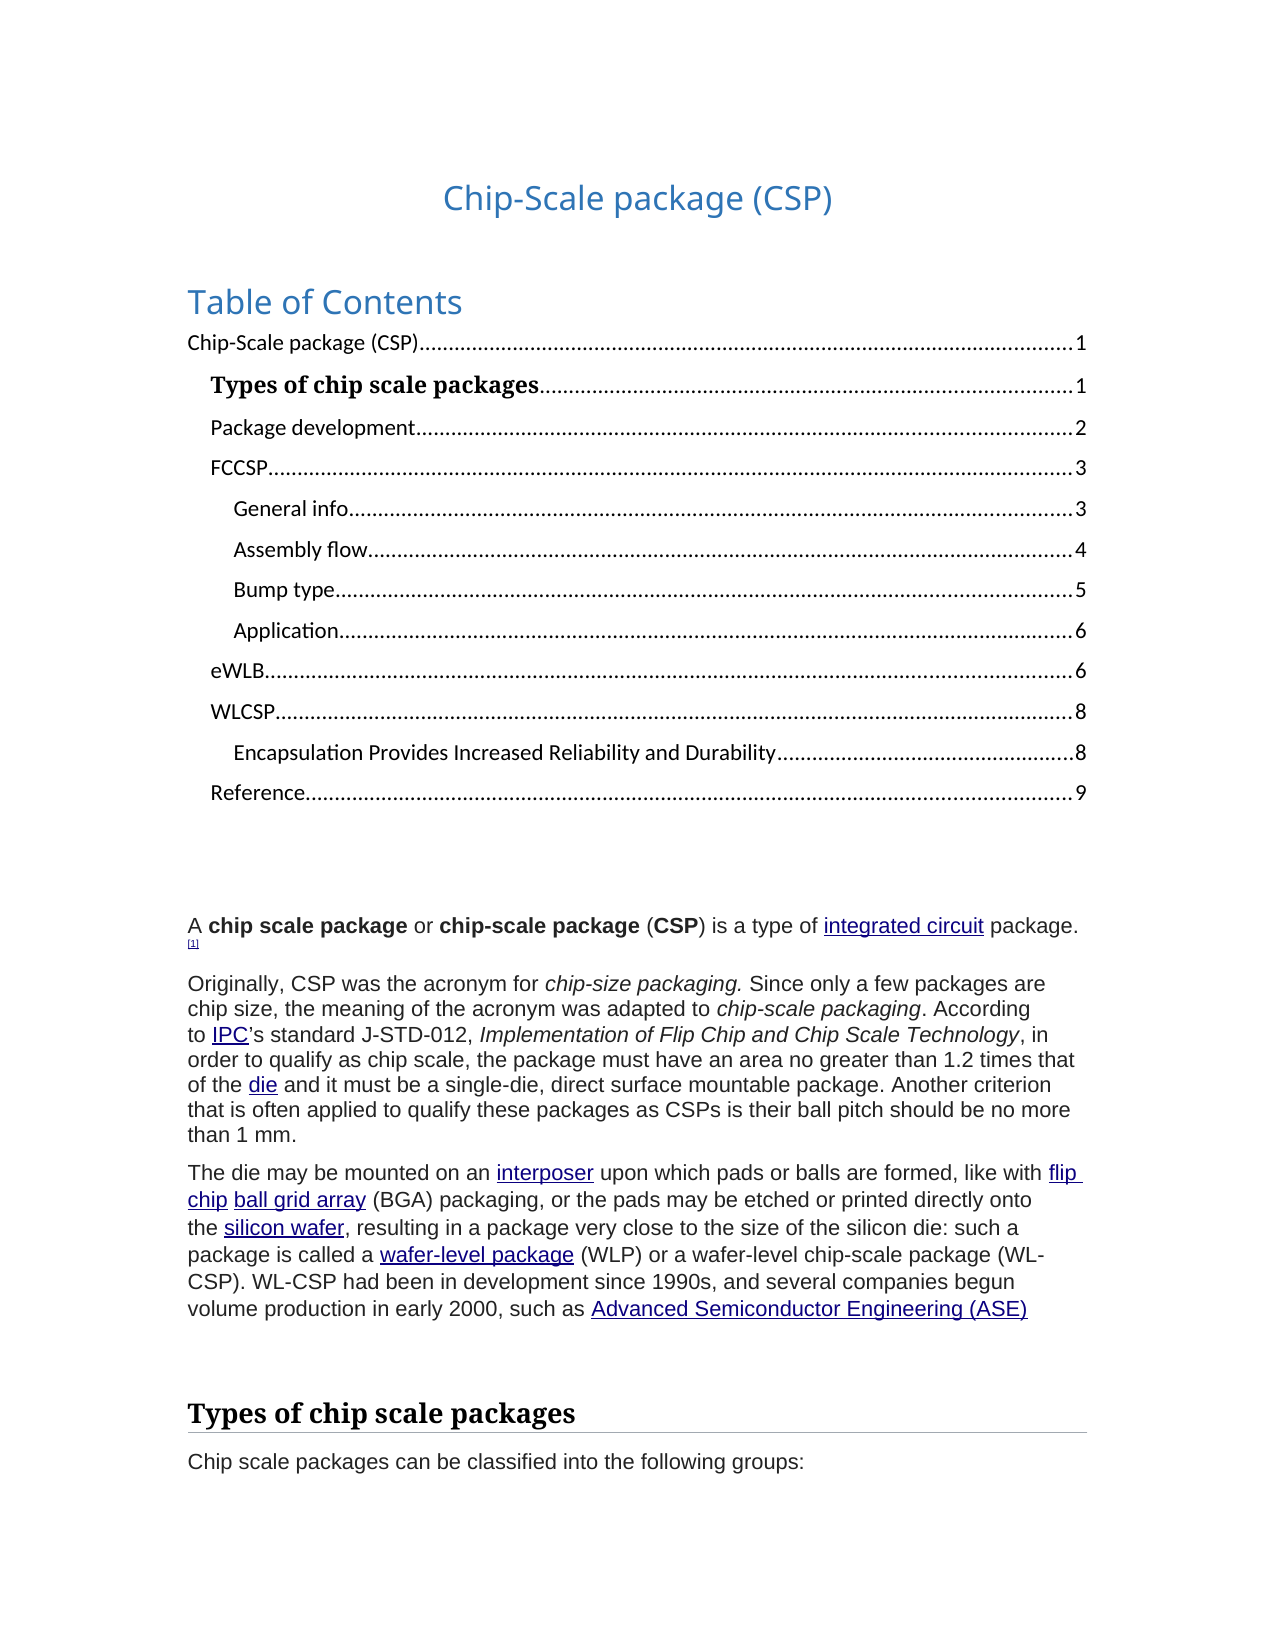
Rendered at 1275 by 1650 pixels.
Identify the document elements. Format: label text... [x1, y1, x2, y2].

text Originally, CSP was the acronym for chip-size packaging. Since only a few packages are chip size, the meaning of the acronym was adapted to chip-scale packaging. According to IPC’s standard J-STD-012, Implementation of Flip Chip and Chip Scale Technology, in order to qualify as chip scale, the package must have an area no greater than 1.2 times that of the die and it must be a single-die, direct surface mountable package. Another criterion that is often applied to qualify these packages as CSPs is their ball pitch should be no more than 1 mm. [187, 971, 1087, 1147]
subtitle Chip-Scale package (CSP) [187, 175, 1087, 220]
text A chip scale package or chip-scale package (CSP) is a type of integrated circuit package.[1] [187, 913, 1087, 958]
text The die may be mounted on an interposer upon which pads or balls are formed, like with flip chip ball grid array (BGA) packaging, or the pads may be etched or printed directly onto the silicon wafer, resulting in a package very close to the size of the silicon die: such a package is called a wafer-level package (WLP) or a wafer-level chip-scale package (WL-CSP). WL-CSP had been in development since 1990s, and several companies begun volume production in early 2000, such as Advanced Semiconductor Engineering (ASE) [187, 1160, 1087, 1321]
text Chip scale packages can be classified into the following groups: [187, 1449, 1087, 1474]
subtitle Types of chip scale packages [187, 1395, 1087, 1433]
